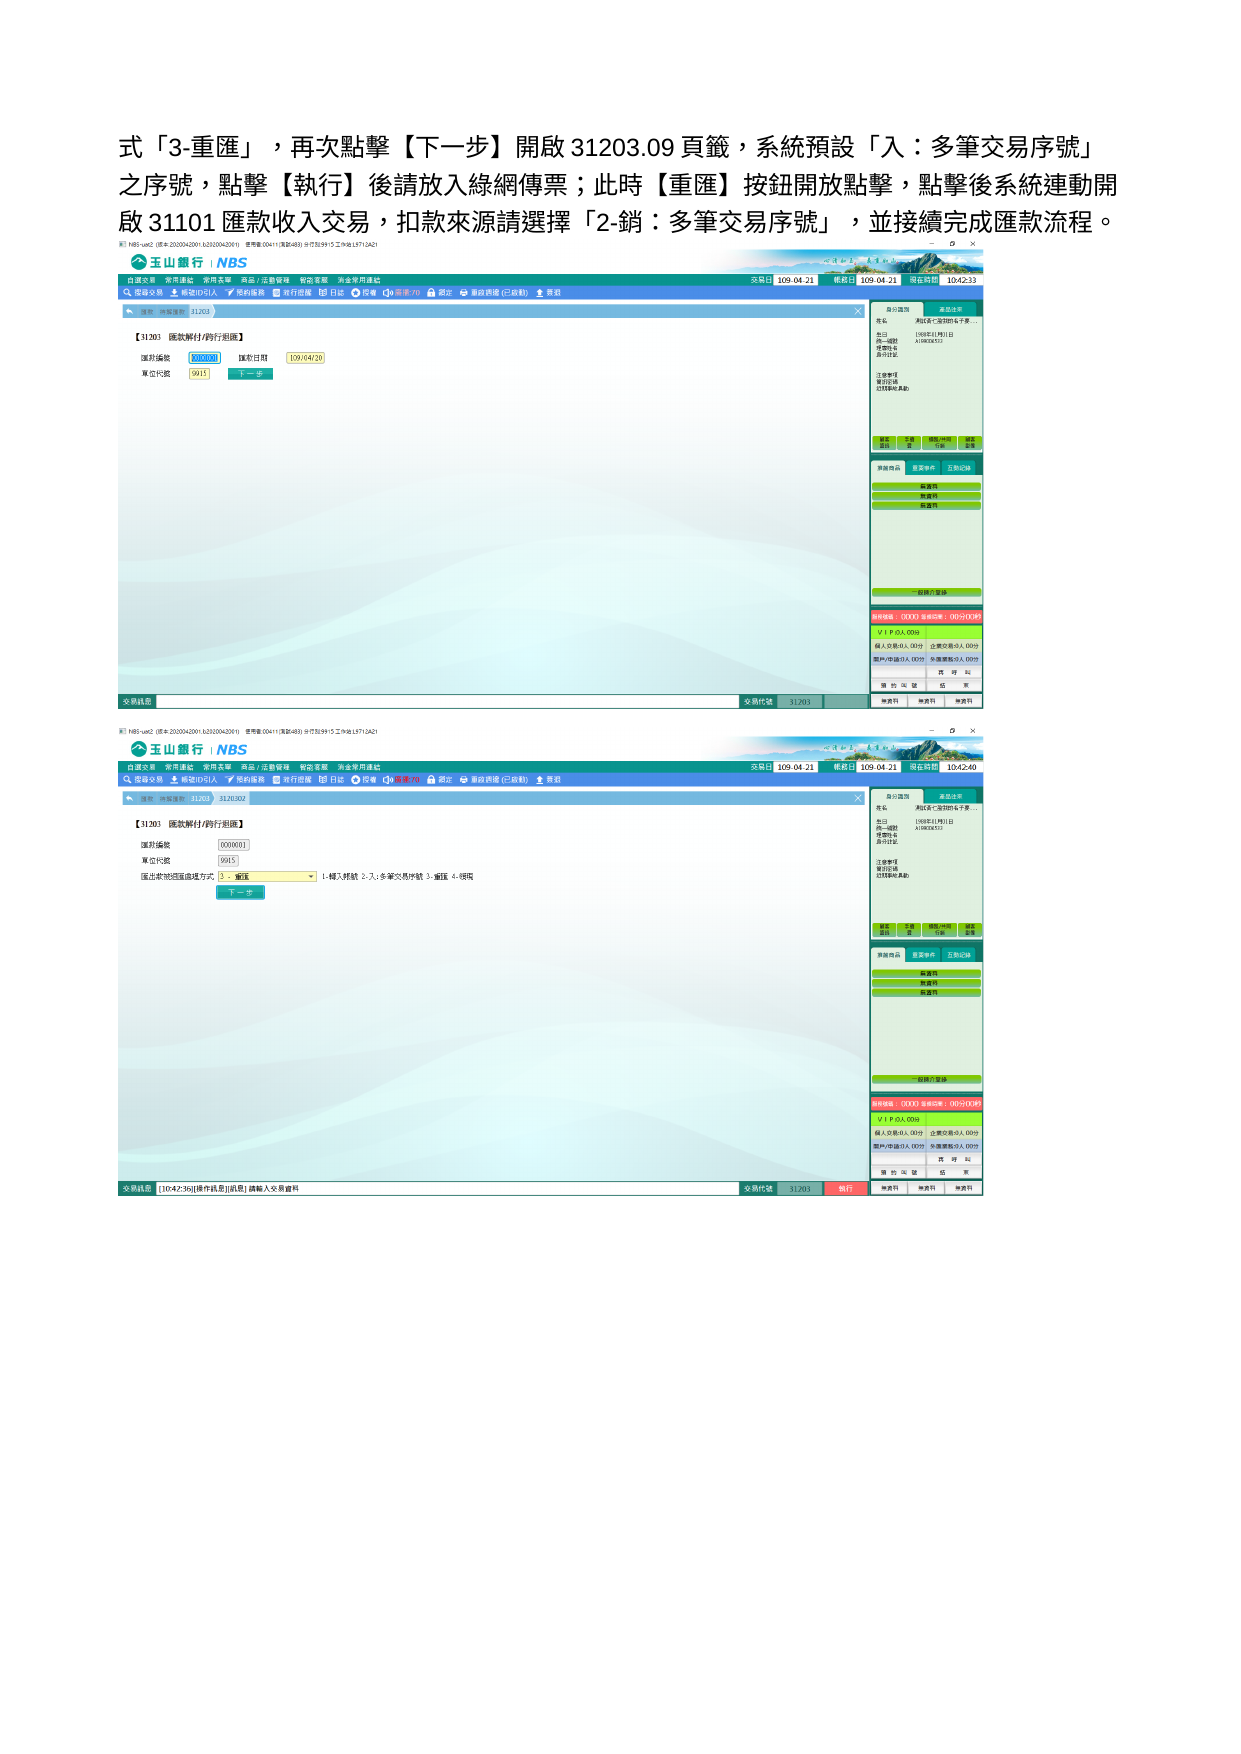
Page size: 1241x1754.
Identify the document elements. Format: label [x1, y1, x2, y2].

picture [118, 239, 984, 709]
text [118, 127, 1122, 239]
picture [118, 727, 984, 1196]
